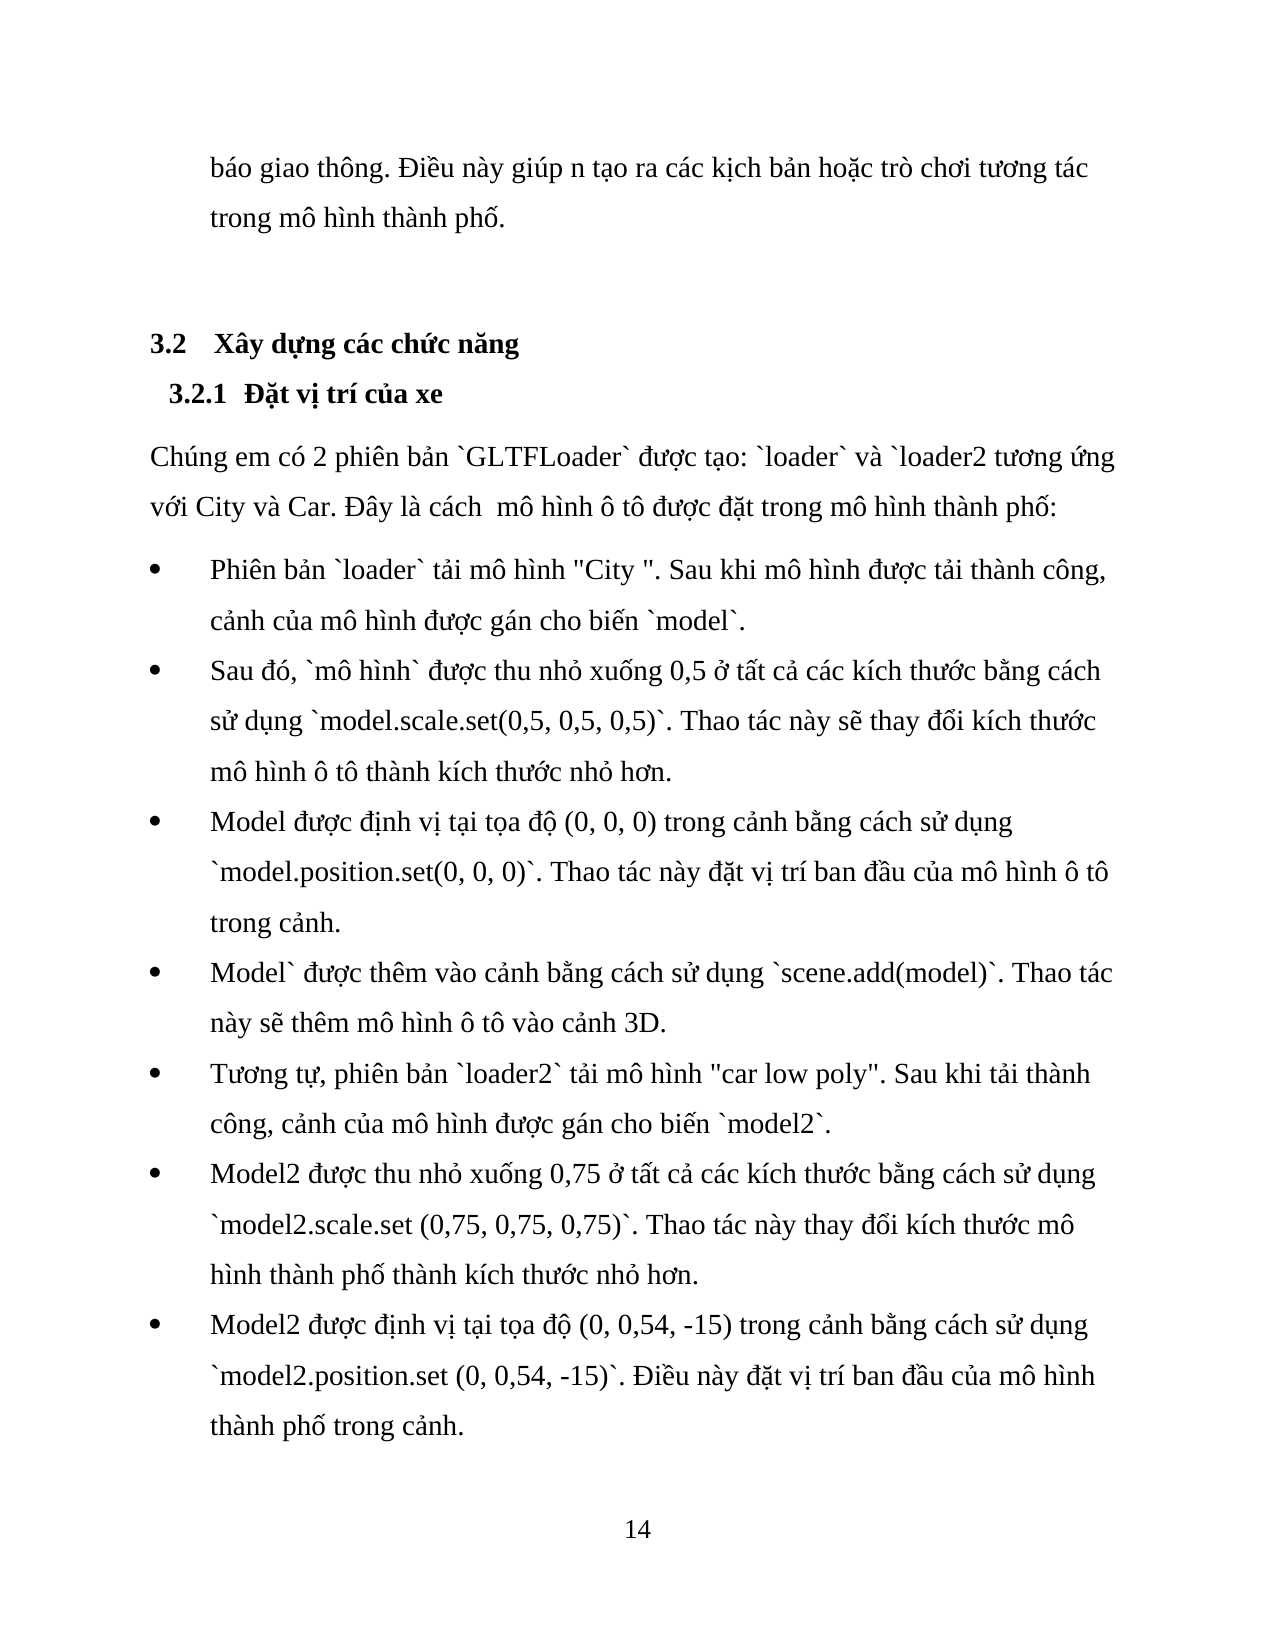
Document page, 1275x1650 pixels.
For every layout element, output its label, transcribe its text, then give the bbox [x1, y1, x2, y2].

list Model được định vị tại tọa độ (0, 0, 0) trong cảnh bằng cách sử dụng `model.position.set(0, 0, 0)`. Thao tác này đặt vị trí ban đầu của mô hình ô tô trong cảnh. [150, 804, 1125, 938]
list Phiên bản `loader` tải mô hình "City ". Sau khi mô hình được tải thành công, cảnh của mô hình được gán cho biến `model`. [150, 552, 1125, 636]
list Xây dựng các chức năng [150, 326, 1125, 359]
list Model` được thêm vào cảnh bằng cách sử dụng `scene.add(model)`. Thao tác này sẽ thêm mô hình ô tô vào cảnh 3D. [150, 955, 1125, 1039]
list Tương tự, phiên bản `loader2` tải mô hình "car low poly". Sau khi tải thành công, cảnh của mô hình được gán cho biến `model2`. [150, 1056, 1125, 1140]
list Đặt vị trí của xe [169, 376, 1125, 410]
text Chúng em có 2 phiên bản `GLTFLoader` được tạo: `loader` và `loader2 tương ứng với City và Car. Đây là cách mô hình ô tô được đặt trong mô hình thành phố: [150, 439, 1125, 523]
list Model2 được thu nhỏ xuống 0,75 ở tất cả các kích thước bằng cách sử dụng `model2.scale.set (0,75, 0,75, 0,75)`. Thao tác này thay đổi kích thước mô hình thành phố thành kích thước nhỏ hơn. [150, 1156, 1125, 1291]
list Sau đó, `mô hình` được thu nhỏ xuống 0,5 ở tất cả các kích thước bằng cách sử dụng `model.scale.set(0,5, 0,5, 0,5)`. Thao tác này sẽ thay đổi kích thước mô hình ô tô thành kích thước nhỏ hơn. [150, 653, 1125, 787]
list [150, 150, 1125, 234]
list Model2 được định vị tại tọa độ (0, 0,54, -15) trong cảnh bằng cách sử dụng `model2.position.set (0, 0,54, -15)`. Điều này đặt vị trí ban đầu của mô hình thành phố trong cảnh. [150, 1307, 1125, 1442]
